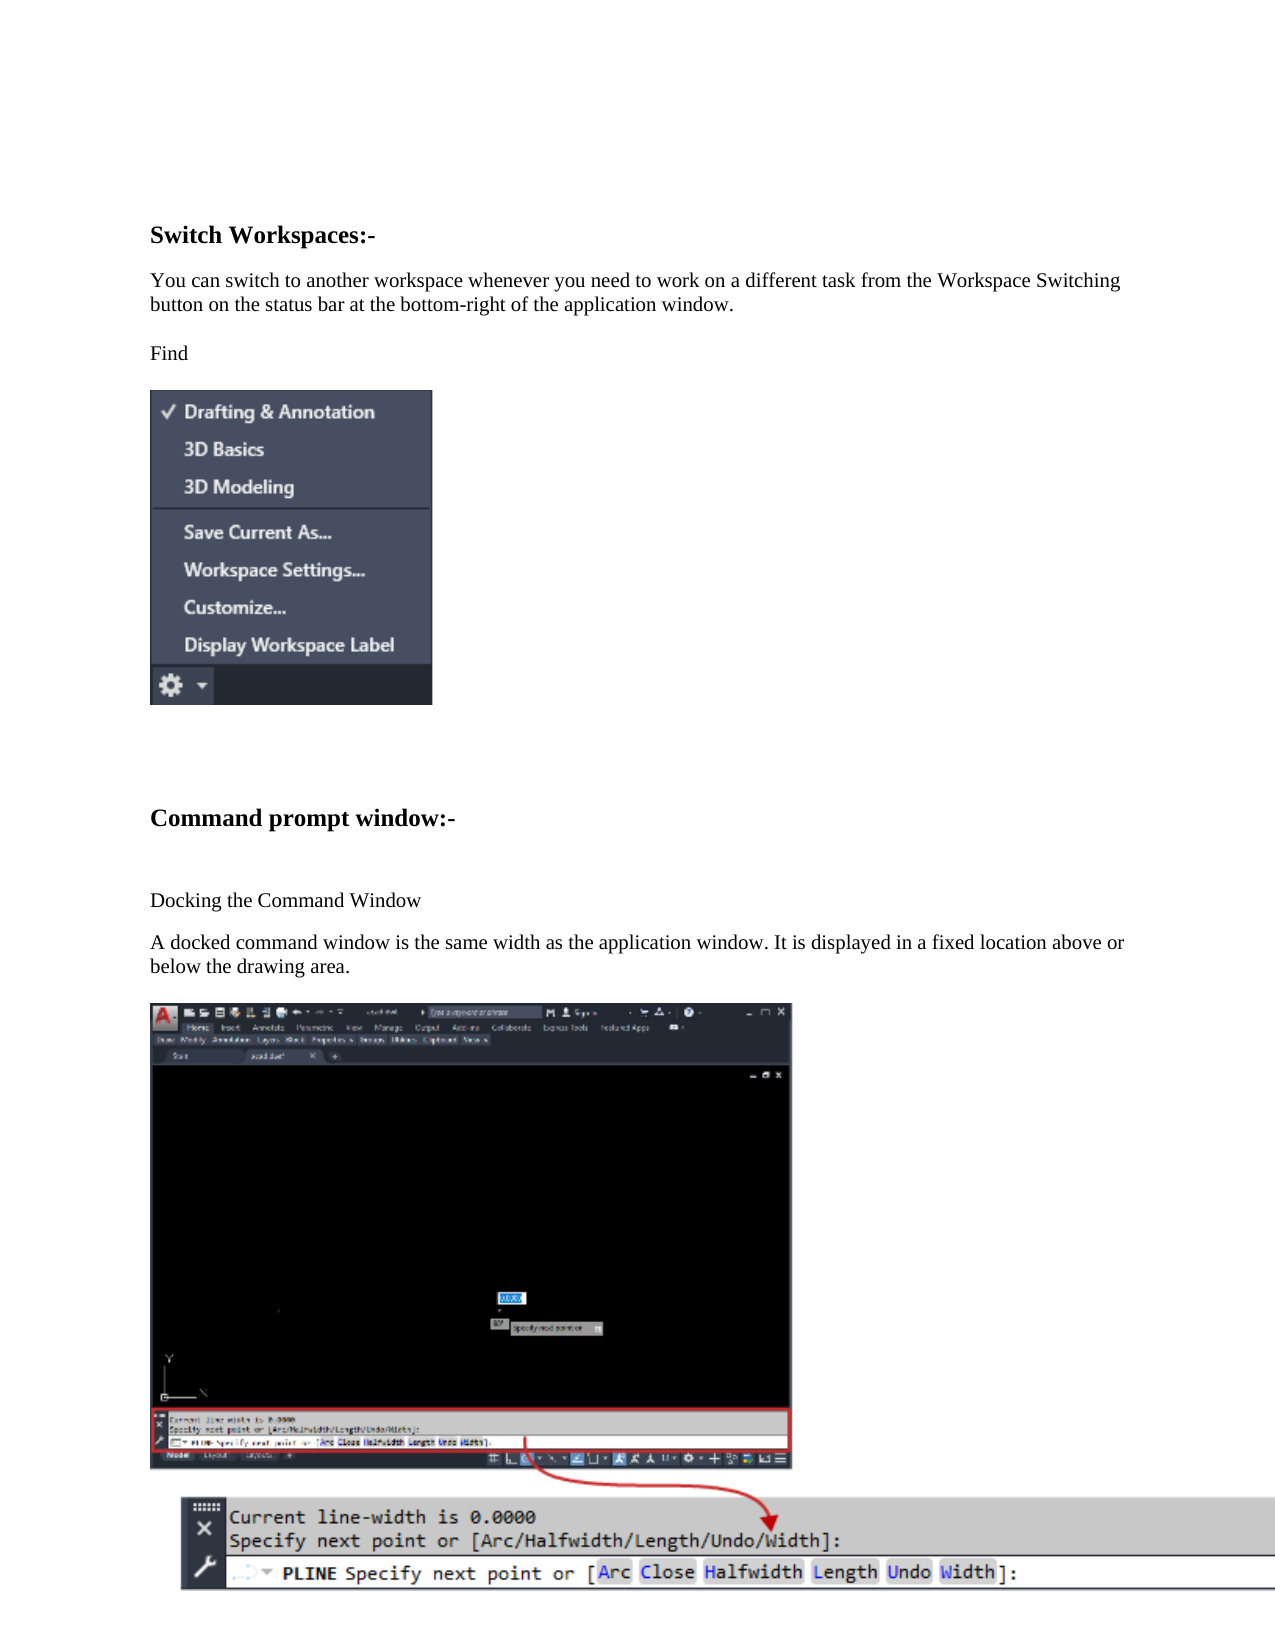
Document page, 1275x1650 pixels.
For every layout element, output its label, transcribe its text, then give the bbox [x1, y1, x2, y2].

picture [150, 390, 433, 705]
text Command prompt window:- [150, 803, 1137, 832]
picture [150, 1003, 1275, 1591]
subtitle Docking the Command Window [150, 868, 1137, 912]
text A docked command window is the same width as the application window. It is displayed in a fixed location above or below the drawing area. [150, 930, 1137, 978]
text Switch Workspaces:- [150, 205, 1137, 249]
text You can switch to another workspace whenever you need to work on a different task from the Workspace Switching button on the status bar at the bottom-right of the application window. [150, 268, 1137, 316]
text Find [150, 341, 1137, 365]
